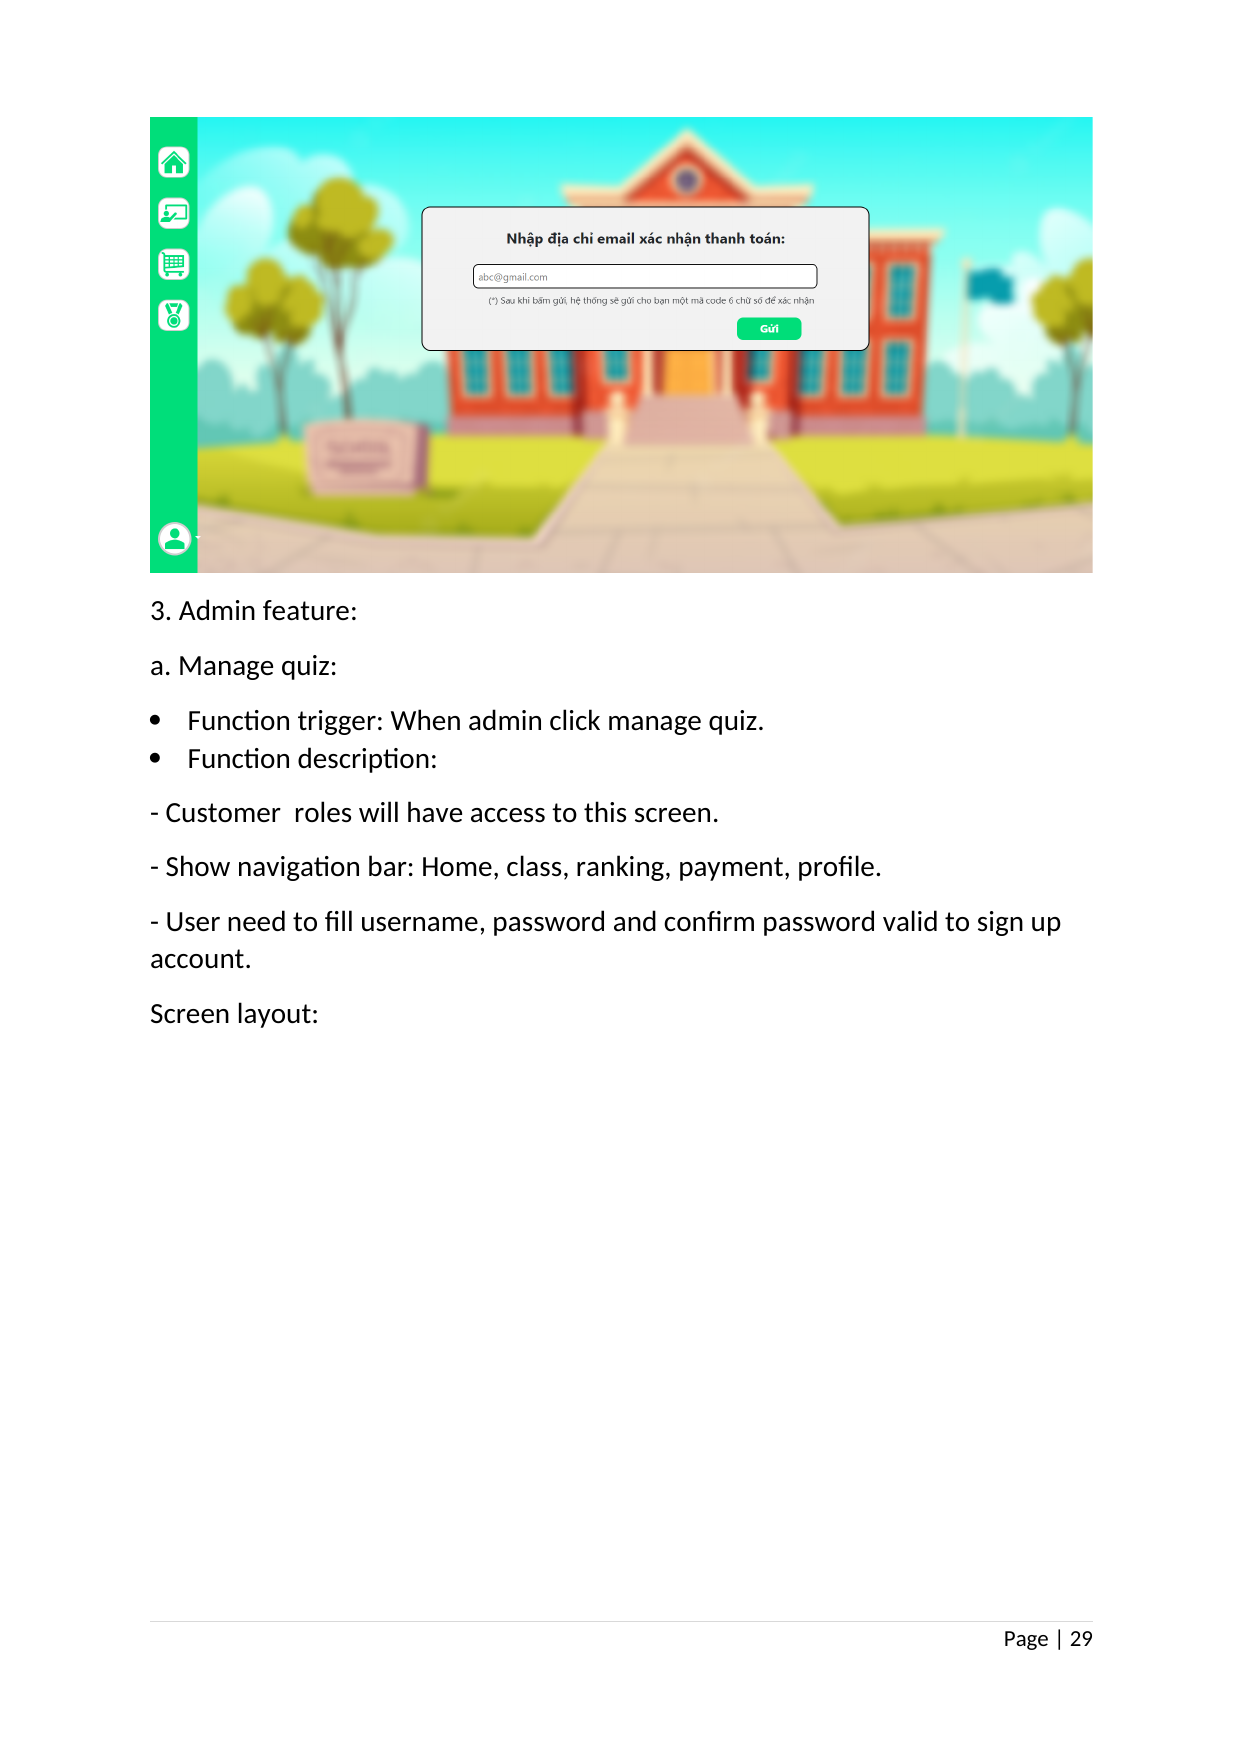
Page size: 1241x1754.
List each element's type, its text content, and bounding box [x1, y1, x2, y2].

picture [150, 117, 1093, 573]
text - Show navigation bar: Home, class, ranking, payment, profile. [150, 848, 1093, 884]
text - User need to fill username, password and confirm password valid to sign up account. [150, 903, 1093, 976]
list Function trigger: When admin click manage quiz. [150, 702, 1093, 738]
text 3. Admin feature: [150, 592, 1093, 627]
list Function description: [150, 740, 1093, 775]
text Screen layout: [150, 995, 1093, 1031]
text a. Manage quiz: [150, 647, 1093, 683]
text - Customer roles will have access to this screen. [150, 794, 1093, 830]
